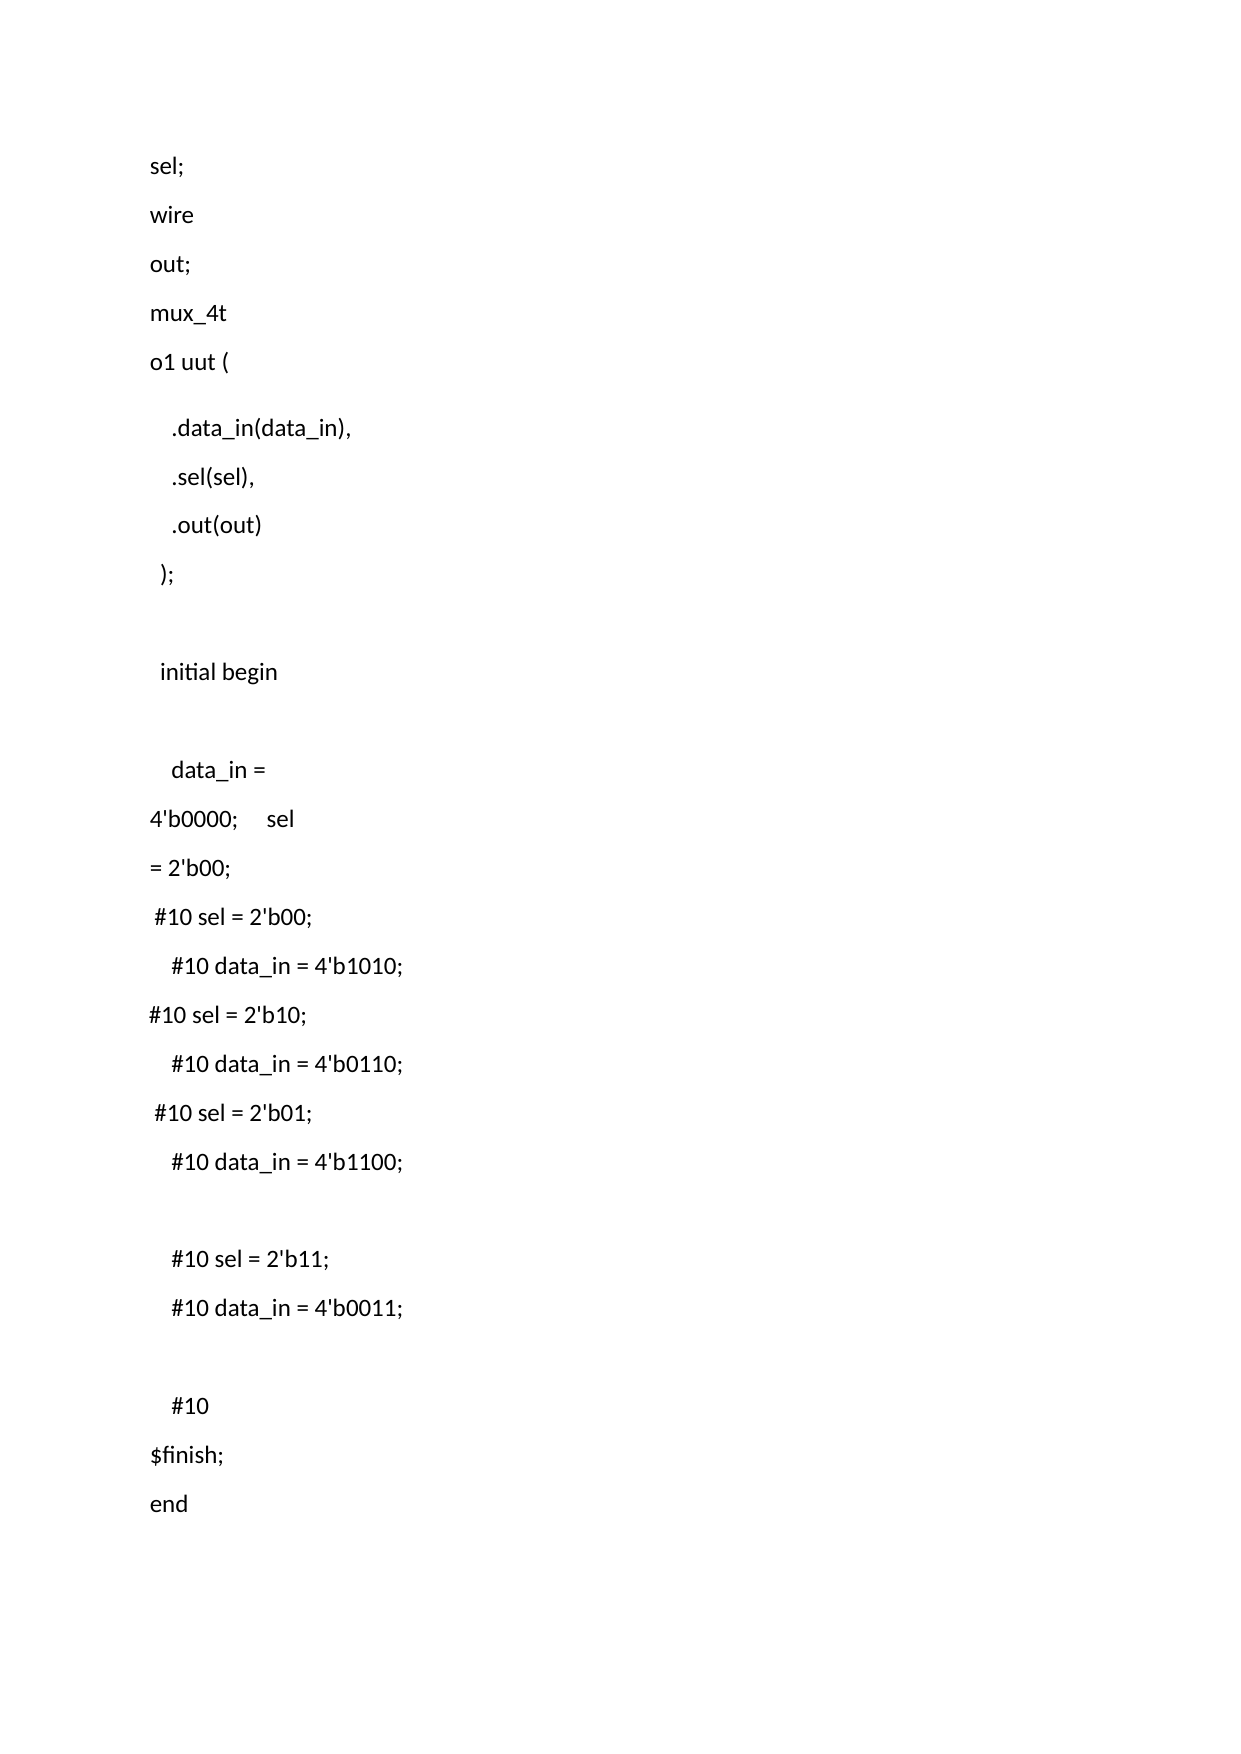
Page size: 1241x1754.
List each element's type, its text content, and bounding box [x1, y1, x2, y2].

text #10 data_in = 4'b0011; [148, 1292, 997, 1323]
text #10 sel = 2'b01; [148, 1097, 997, 1127]
text #10 data_in = 4'b1010; [148, 950, 997, 981]
text initial begin [148, 657, 997, 687]
text #10 data_in = 4'b1100; [148, 1146, 997, 1176]
text #10 data_in = 4'b0110; [148, 1048, 997, 1078]
text .out(out) [148, 509, 997, 540]
text #10 $finish; end [148, 1390, 236, 1519]
text #10 sel = 2'b11; [148, 1243, 997, 1274]
text ); [148, 558, 997, 589]
text .sel(sel), [148, 461, 997, 491]
text #10 sel = 2'b10; [148, 999, 997, 1030]
text .data_in(data_in), [148, 412, 997, 442]
text data_in = 4'b0000; sel = 2'b00; [148, 754, 296, 883]
text #10 sel = 2'b00; [148, 901, 997, 932]
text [148, 150, 239, 377]
